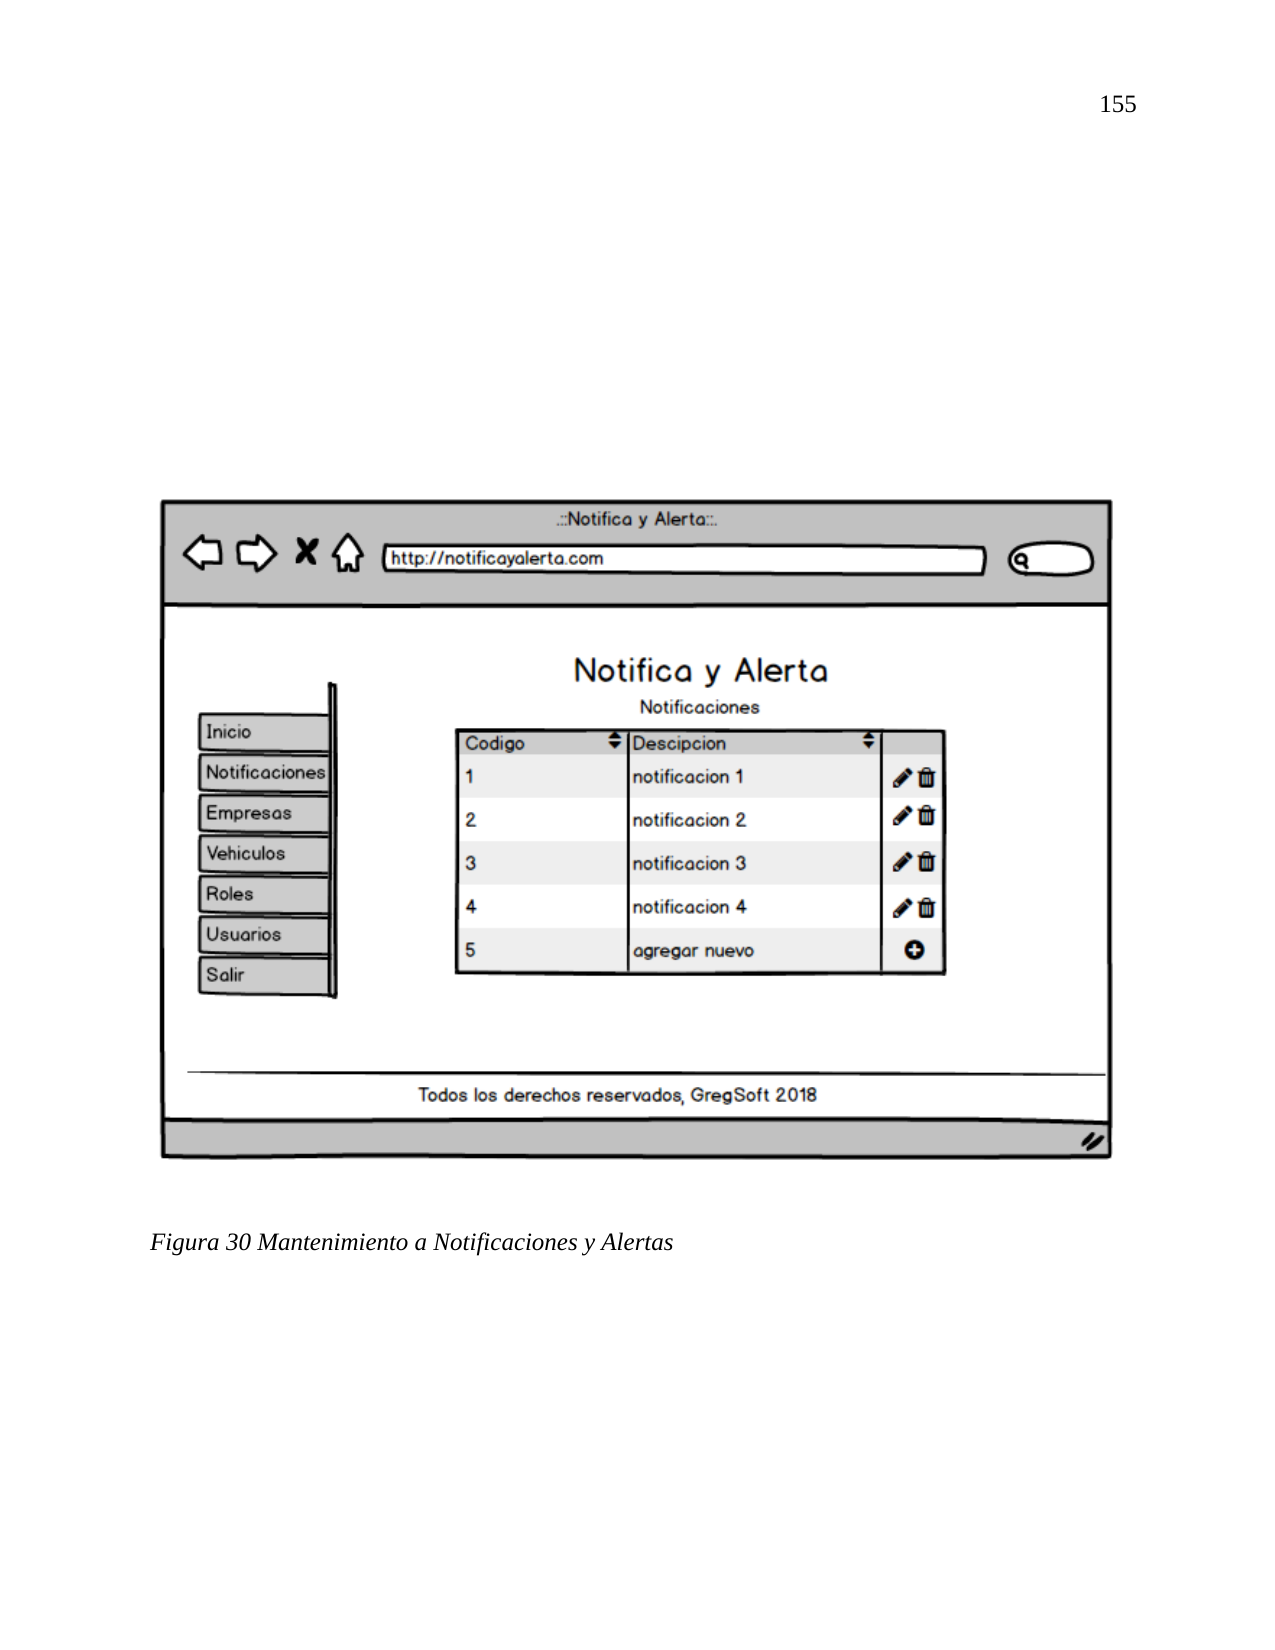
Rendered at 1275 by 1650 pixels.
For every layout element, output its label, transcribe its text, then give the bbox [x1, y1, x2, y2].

picture [150, 495, 1125, 1170]
text Figura 30 Mantenimiento a Notificaciones y Alertas [150, 1227, 1125, 1256]
